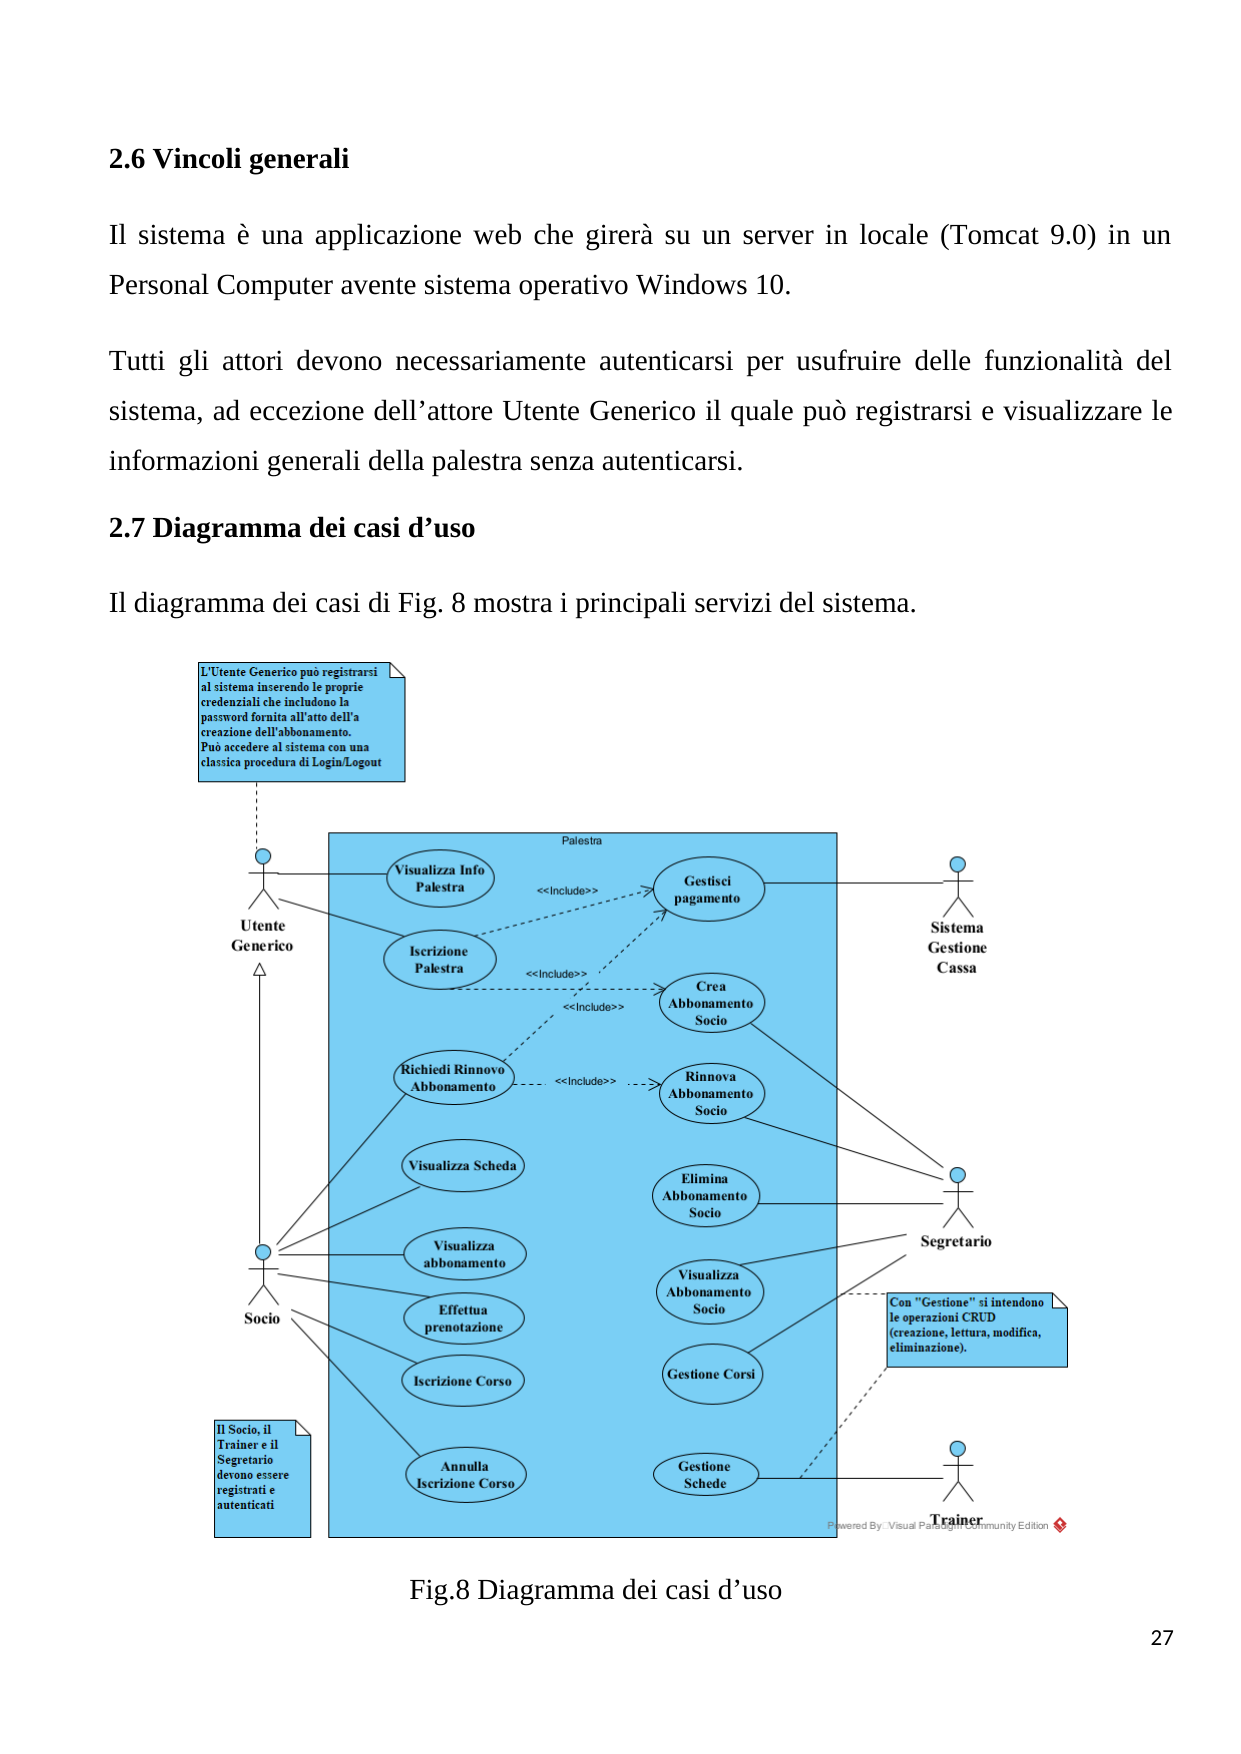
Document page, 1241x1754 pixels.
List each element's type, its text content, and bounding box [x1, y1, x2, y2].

text Fig.8 Diagramma dei casi d’uso [109, 1572, 1083, 1605]
subtitle 2.6 Vincoli generali [109, 142, 1083, 175]
text Tutti gli attori devono necessariamente autenticarsi per usufruire delle funzionalità del sistema, ad eccezione dell’attore Utente Generico il quale può registrarsi e visualizzare le informazioni generali della palestra senza autenticarsi. [109, 343, 1173, 477]
picture [196, 660, 1072, 1542]
text Il diagramma dei casi di Fig. 8 mostra i principali servizi del sistema. [109, 586, 1173, 619]
text Il sistema è una applicazione web che girerà su un server in locale (Tomcat 9.0) in un Personal Computer avente sistema operativo Windows 10. [109, 217, 1173, 301]
subtitle 2.7 Diagramma dei casi d’uso [109, 510, 1083, 544]
